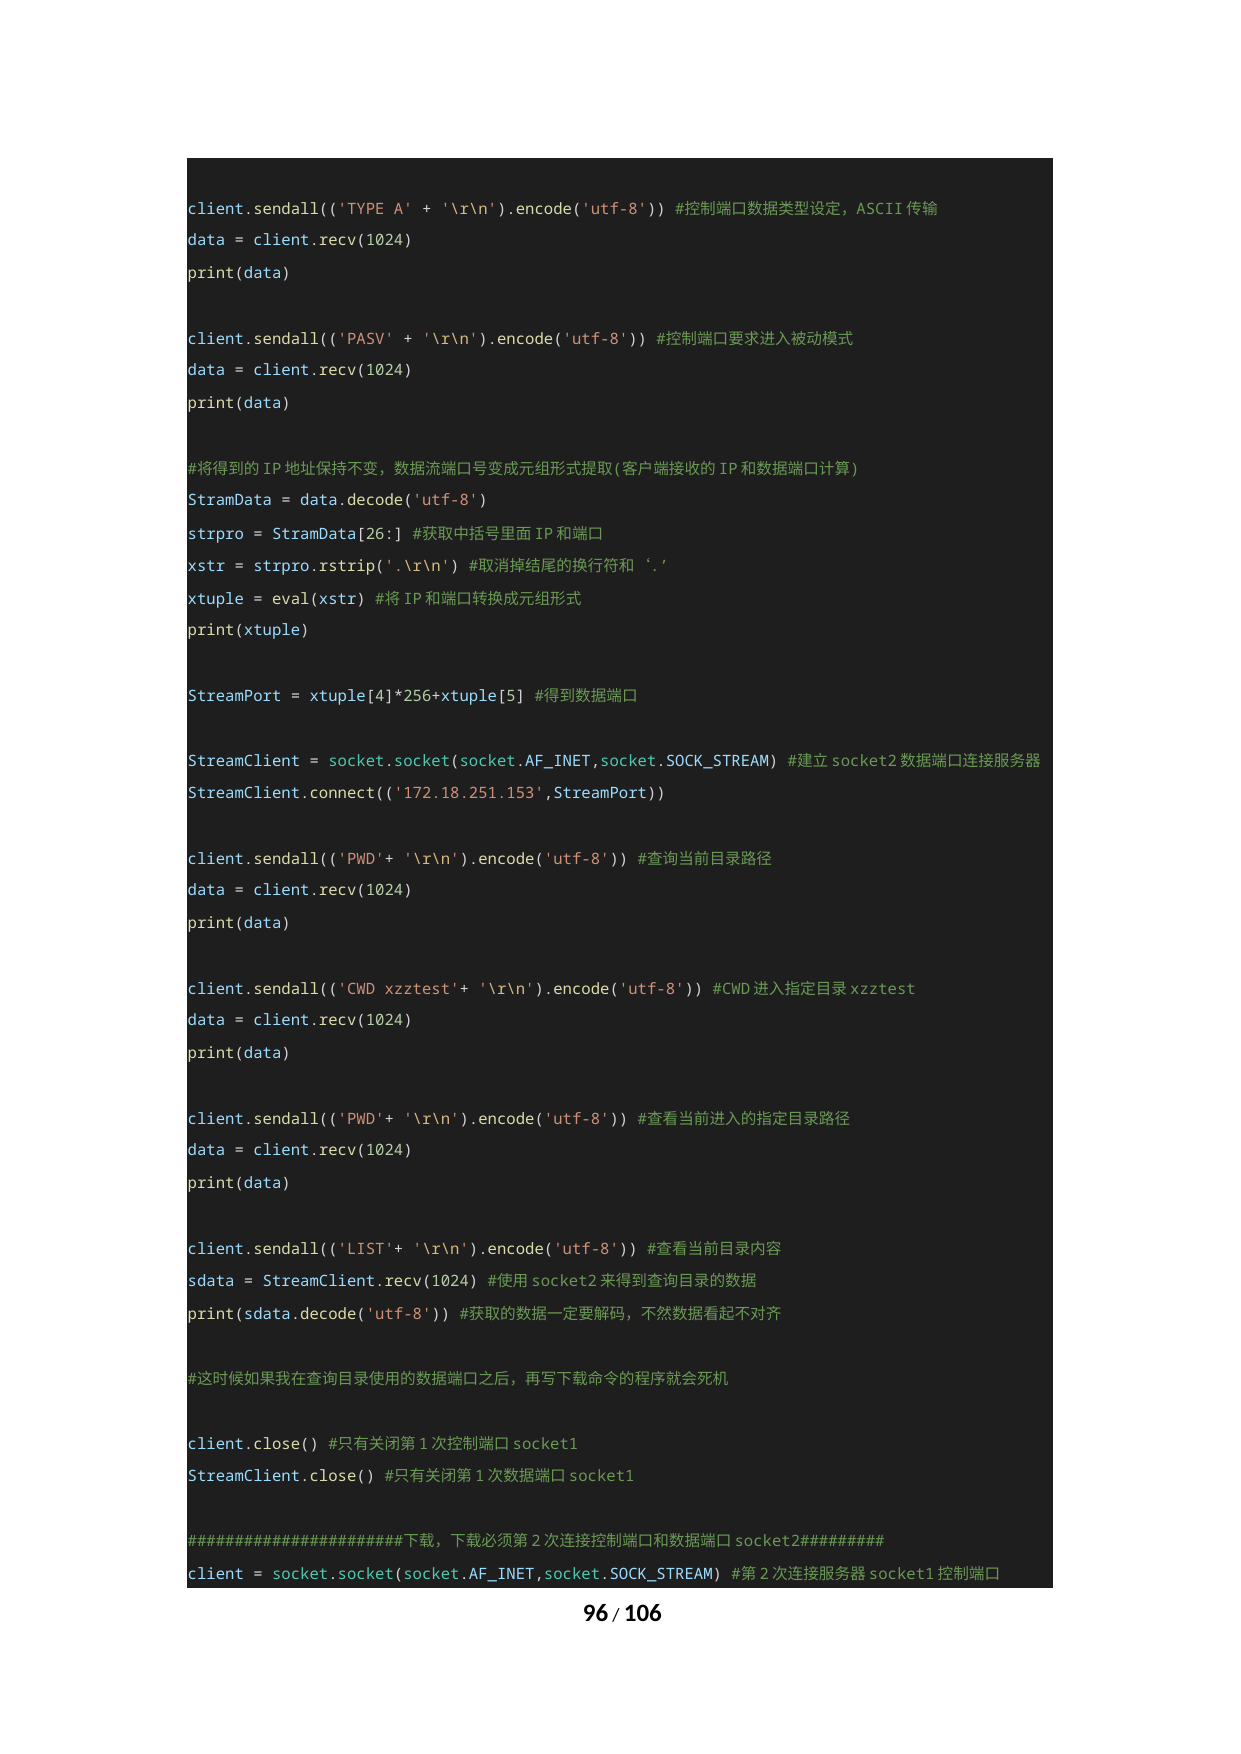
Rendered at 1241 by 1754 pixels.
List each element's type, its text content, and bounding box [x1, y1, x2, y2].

text #将得到的IP地址保持不变，数据流端口号变成元组形式提取(客户端接收的IP和数据端口计算) [187, 451, 1053, 483]
text print(data) [187, 1166, 1053, 1198]
text data = client.recv(1024) [187, 1003, 1053, 1036]
text #######################下载，下载必须第2次连接控制端口和数据端口socket2######### [187, 1523, 1053, 1556]
text strpro = StramData[26:] #获取中括号里面IP和端口 [187, 516, 1053, 548]
text client.sendall(('PWD'+ '\r\n').encode('utf-8')) #查询当前目录路径 [187, 841, 1053, 873]
text print(data) [187, 386, 1053, 418]
text sdata = StreamClient.recv(1024) #使用socket2来得到查询目录的数据 [187, 1263, 1053, 1296]
text client = socket.socket(socket.AF_INET,socket.SOCK_STREAM) #第2次连接服务器socket1控制端口 [187, 1556, 1053, 1588]
text print(data) [187, 256, 1053, 288]
text data = client.recv(1024) [187, 873, 1053, 906]
text client.sendall(('PASV' + '\r\n').encode('utf-8')) #控制端口要求进入被动模式 [187, 321, 1053, 353]
text StreamClient.close() #只有关闭第1次数据端口socket1 [187, 1458, 1053, 1491]
text data = client.recv(1024) [187, 1133, 1053, 1166]
text StreamClient.connect(('172.18.251.153',StreamPort)) [187, 776, 1053, 808]
text client.sendall(('PWD'+ '\r\n').encode('utf-8')) #查看当前进入的指定目录路径 [187, 1101, 1053, 1133]
text StreamPort = xtuple[4]*256+xtuple[5] #得到数据端口 [187, 678, 1053, 711]
text client.sendall(('CWD xzztest'+ '\r\n').encode('utf-8')) #CWD进入指定目录xzztest [187, 971, 1053, 1003]
text client.sendall(('LIST'+ '\r\n').encode('utf-8')) #查看当前目录内容 [187, 1231, 1053, 1263]
text print(data) [187, 1036, 1053, 1068]
text print(data) [187, 906, 1053, 938]
text client.sendall(('TYPE A' + '\r\n').encode('utf-8')) #控制端口数据类型设定，ASCII传输 [187, 191, 1053, 223]
text StramData = data.decode('utf-8') [187, 483, 1053, 516]
text #这时候如果我在查询目录使用的数据端口之后，再写下载命令的程序就会死机 [187, 1361, 1053, 1393]
text data = client.recv(1024) [187, 223, 1053, 256]
text xstr = strpro.rstrip('.\r\n') #取消掉结尾的换行符和‘.’ [187, 548, 1053, 581]
text xtuple = eval(xstr) #将IP和端口转换成元组形式 [187, 581, 1053, 613]
text client.close() #只有关闭第1次控制端口socket1 [187, 1426, 1053, 1458]
text print(sdata.decode('utf-8')) #获取的数据一定要解码，不然数据看起不对齐 [187, 1296, 1053, 1328]
text StreamClient = socket.socket(socket.AF_INET,socket.SOCK_STREAM) #建立socket2数据端口连接服务器 [187, 743, 1053, 776]
text print(xtuple) [187, 613, 1053, 646]
text data = client.recv(1024) [187, 353, 1053, 386]
